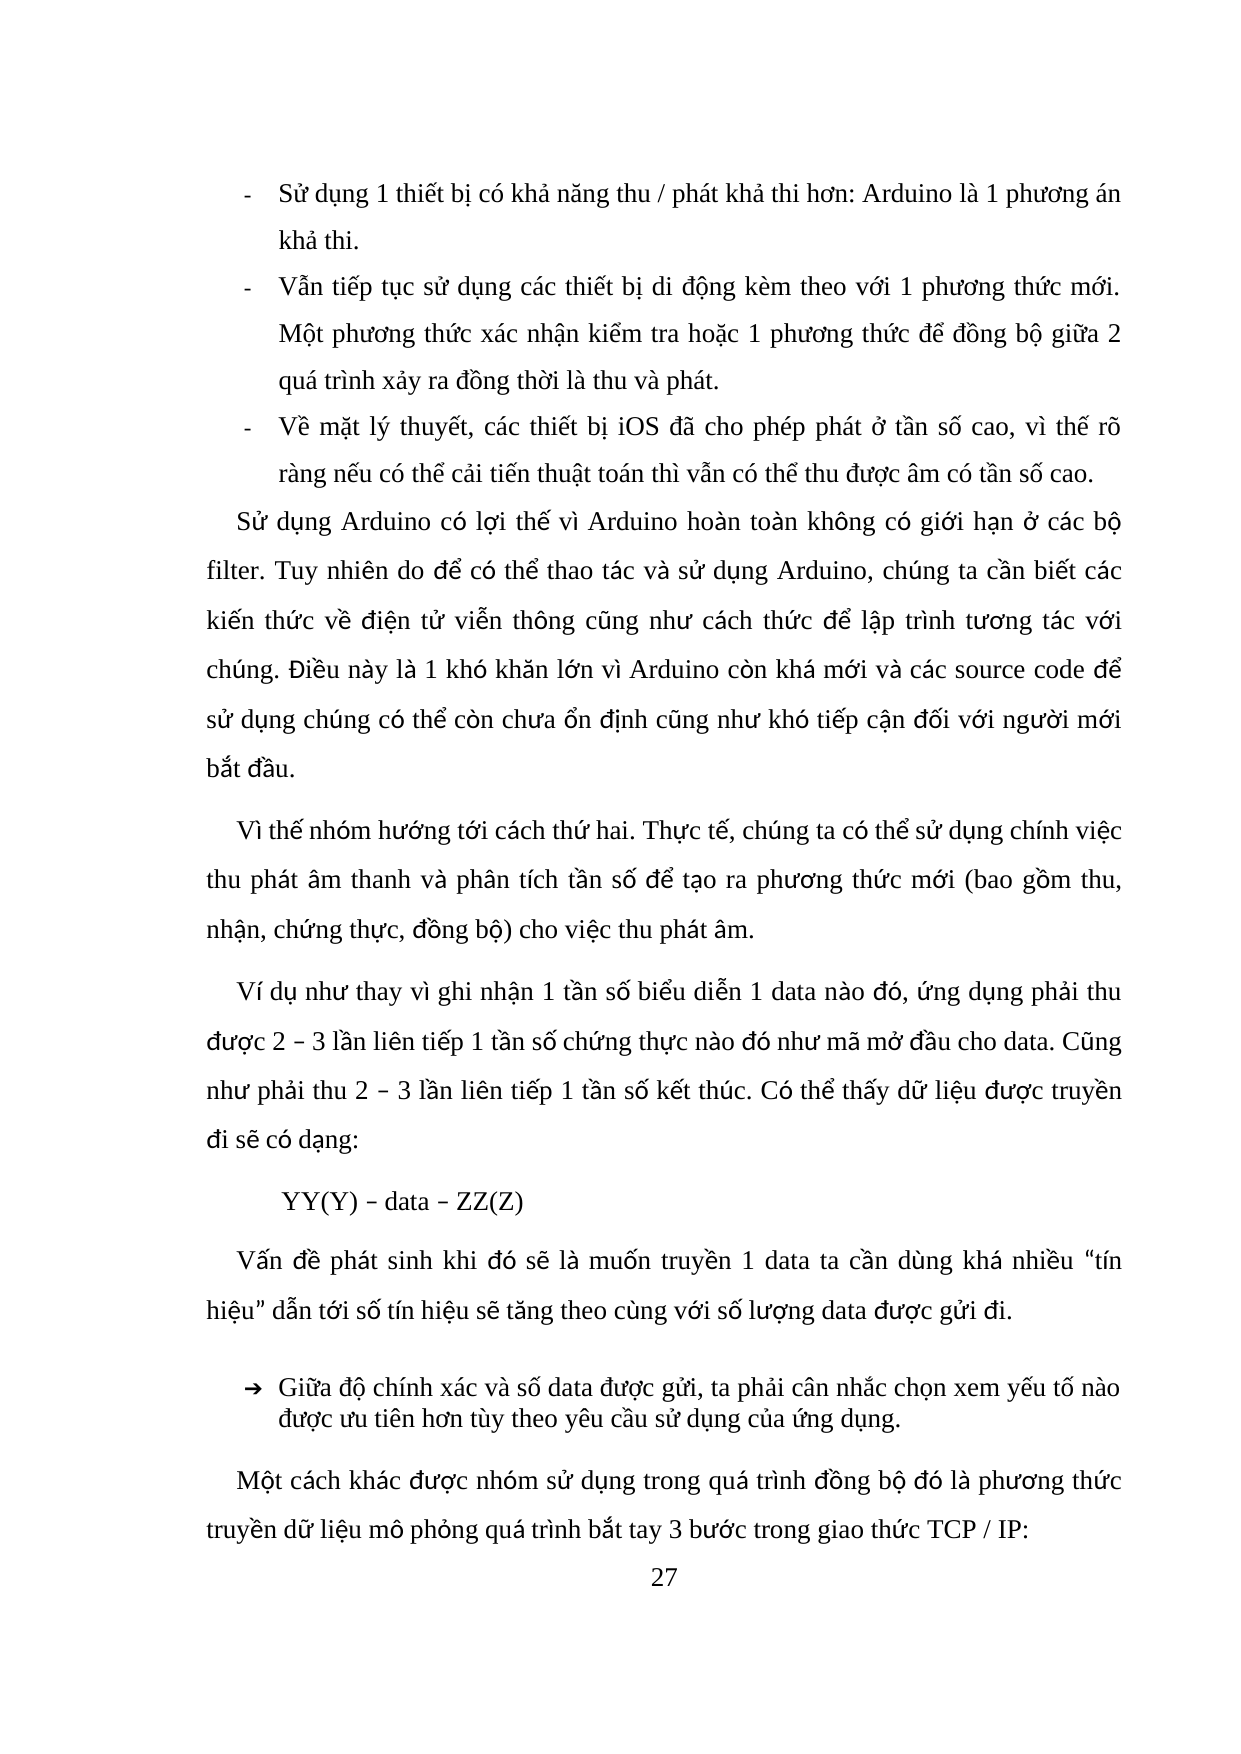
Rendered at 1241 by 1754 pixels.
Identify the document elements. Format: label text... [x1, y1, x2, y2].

text Sử dụng Arduino có lợi thế vì Arduino hoàn toàn không có giới hạn ở các bộ filter. Tuy nhiên do để có thể thao tác và sử dụng Arduino, chúng ta cần biết các kiến thức về điện tử viễn thông cũng như cách thức để lập trình tương tác với chúng. Điều này là 1 khó khăn lớn vì Arduino còn khá mới và các source code để sử dụng chúng có thể còn chưa ổn định cũng như khó tiếp cận đối với người mới bắt đầu. [206, 504, 1122, 784]
list Vẫn tiếp tục sử dụng các thiết bị di động kèm theo với 1 phương thức mới. Một phương thức xác nhận kiểm tra hoặc 1 phương thức để đồng bộ giữa 2 quá trình xảy ra đồng thời là thu và phát. [244, 271, 1122, 395]
text Ví dụ như thay vì ghi nhận 1 tần số biểu diễn 1 data nào đó, ứng dụng phải thu được 2 – 3 lần liên tiếp 1 tần số chứng thực nào đó như mã mở đầu cho data. Cũng như phải thu 2 – 3 lần liên tiếp 1 tần số kết thúc. Có thể thấy dữ liệu được truyền đi sẽ có dạng: [206, 974, 1122, 1156]
list Giữa độ chính xác và số data được gửi, ta phải cân nhắc chọn xem yếu tố nào được ưu tiên hơn tùy theo yêu cầu sử dụng của ứng dụng. [244, 1371, 1122, 1434]
list Về mặt lý thuyết, các thiết bị iOS đã cho phép phát ở tần số cao, vì thế rõ ràng nếu có thể cải tiến thuật toán thì vẫn có thể thu được âm có tần số cao. [244, 411, 1122, 488]
text Vì thế nhóm hướng tới cách thứ hai. Thực tế, chúng ta có thể sử dụng chính việc thu phát âm thanh và phân tích tần số để tạo ra phương thức mới (bao gồm thu, nhận, chứng thực, đồng bộ) cho việc thu phát âm. [206, 813, 1122, 945]
list Sử dụng 1 thiết bị có khả năng thu / phát khả thi hơn: Arduino là 1 phương án khả thi. [244, 177, 1122, 255]
text Vấn đề phát sinh khi đó sẽ là muốn truyền 1 data ta cần dùng khá nhiều “tín hiệu” dẫn tới số tín hiệu sẽ tăng theo cùng với số lượng data được gửi đi. [206, 1243, 1122, 1326]
text Một cách khác được nhóm sử dụng trong quá trình đồng bộ đó là phương thức truyền dữ liệu mô phỏng quá trình bắt tay 3 bước trong giao thức TCP / IP: [206, 1463, 1122, 1545]
text YY(Y) – data – ZZ(Z) [206, 1184, 1122, 1218]
